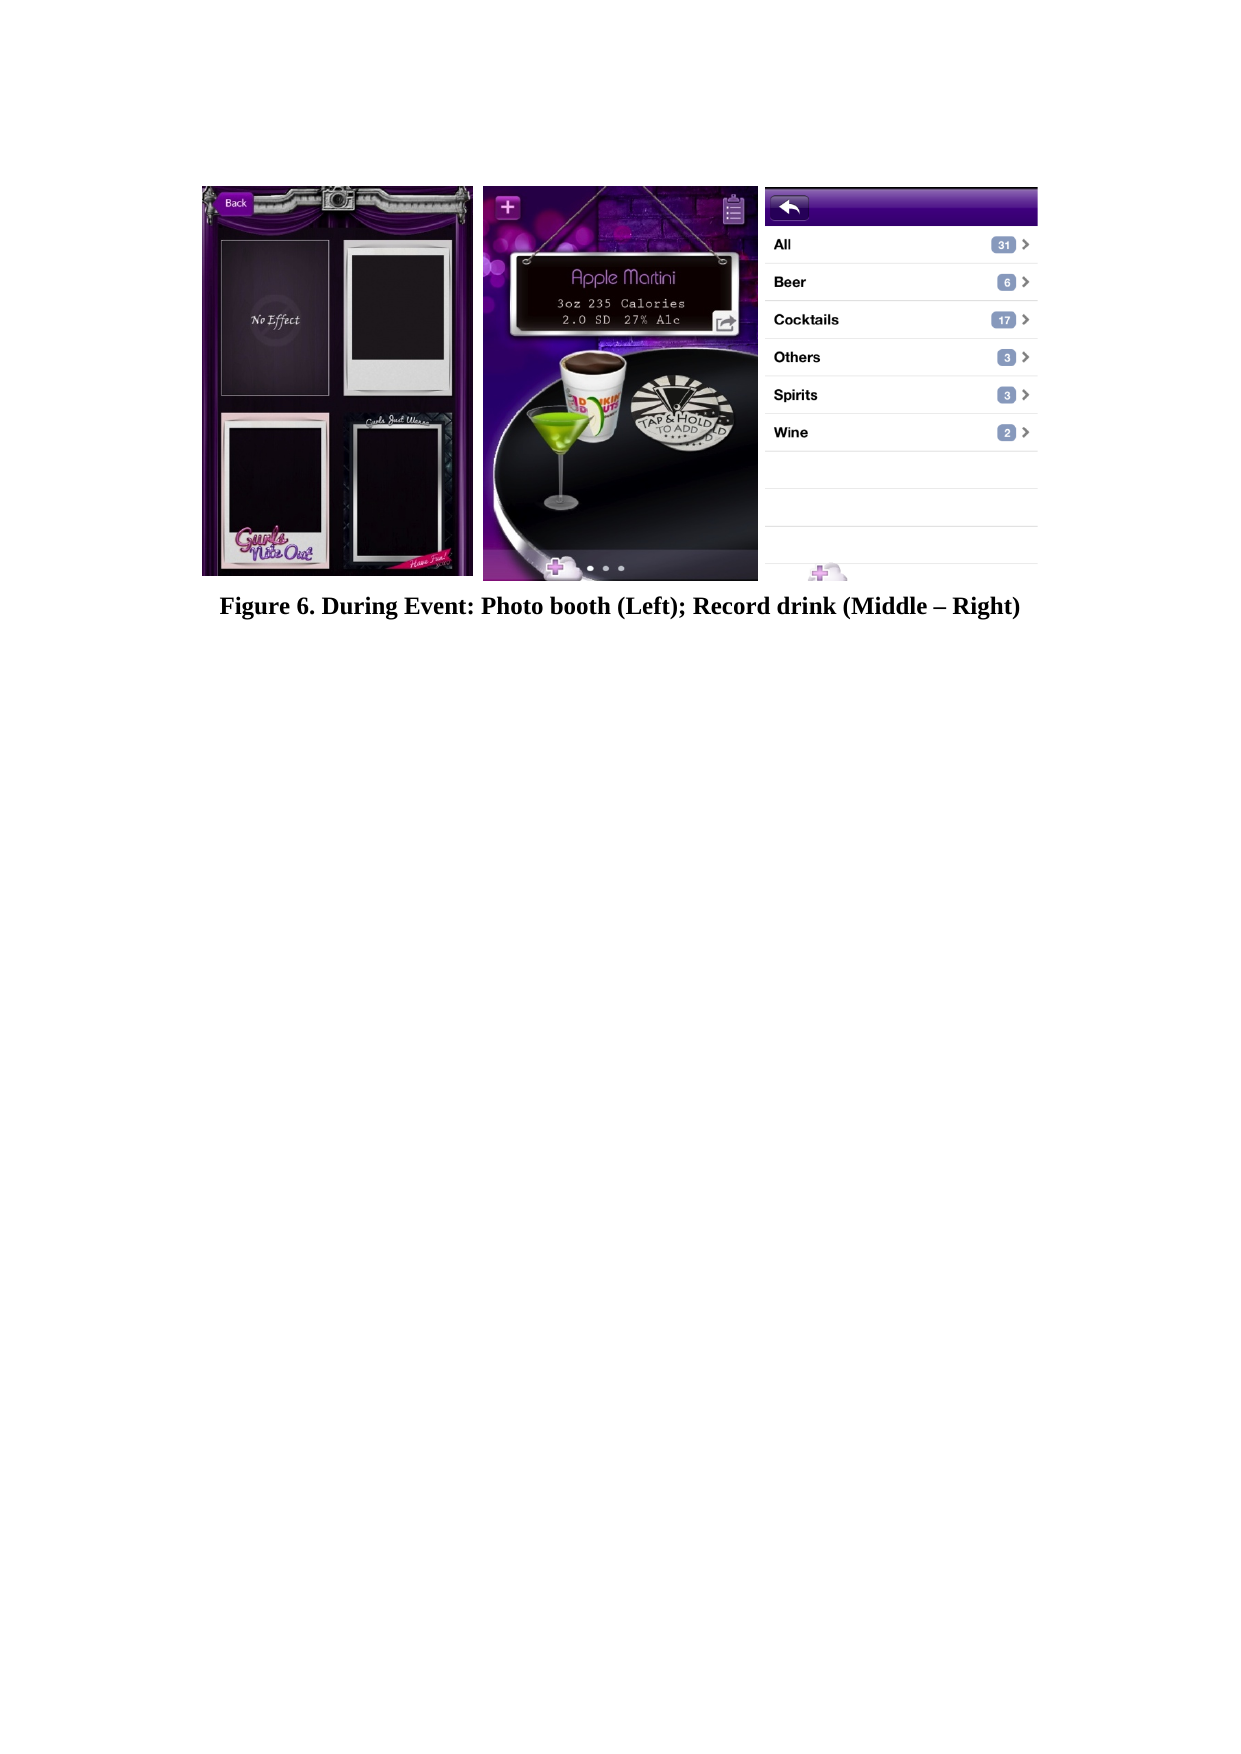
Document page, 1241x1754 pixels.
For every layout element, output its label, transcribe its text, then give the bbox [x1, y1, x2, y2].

text Figure 6. During Event: Photo booth (Left); Record drink (Middle – Right) [187, 591, 1053, 620]
picture [765, 187, 1038, 581]
picture [202, 186, 473, 576]
picture [483, 186, 758, 581]
